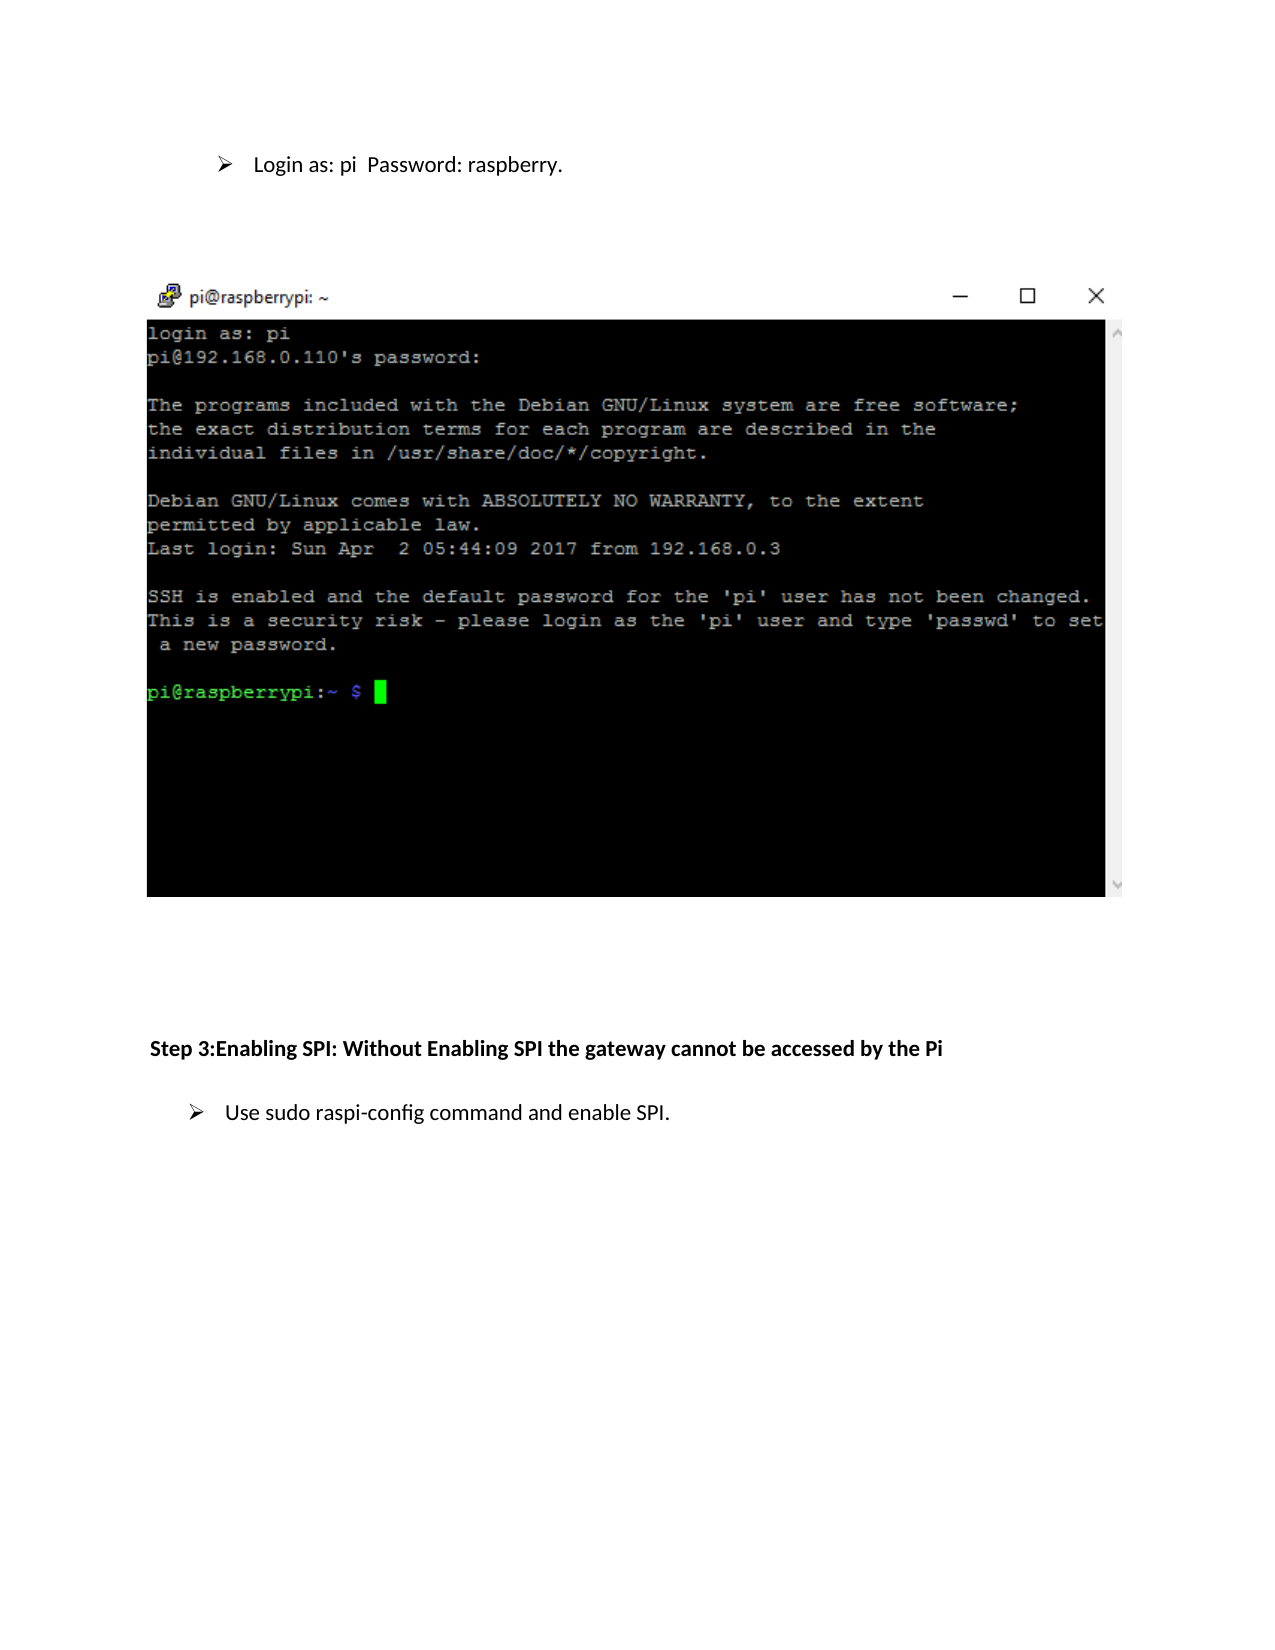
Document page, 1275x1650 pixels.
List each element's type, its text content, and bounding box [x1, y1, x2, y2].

text Step 3:Enabling SPI: Without Enabling SPI the gateway cannot be accessed by the Pi [150, 1034, 1125, 1062]
list Use sudo raspi-config command and enable SPI. [187, 1098, 1125, 1127]
list Login as: pi Password: raspberry. [216, 150, 1125, 178]
picture [146, 276, 1122, 897]
